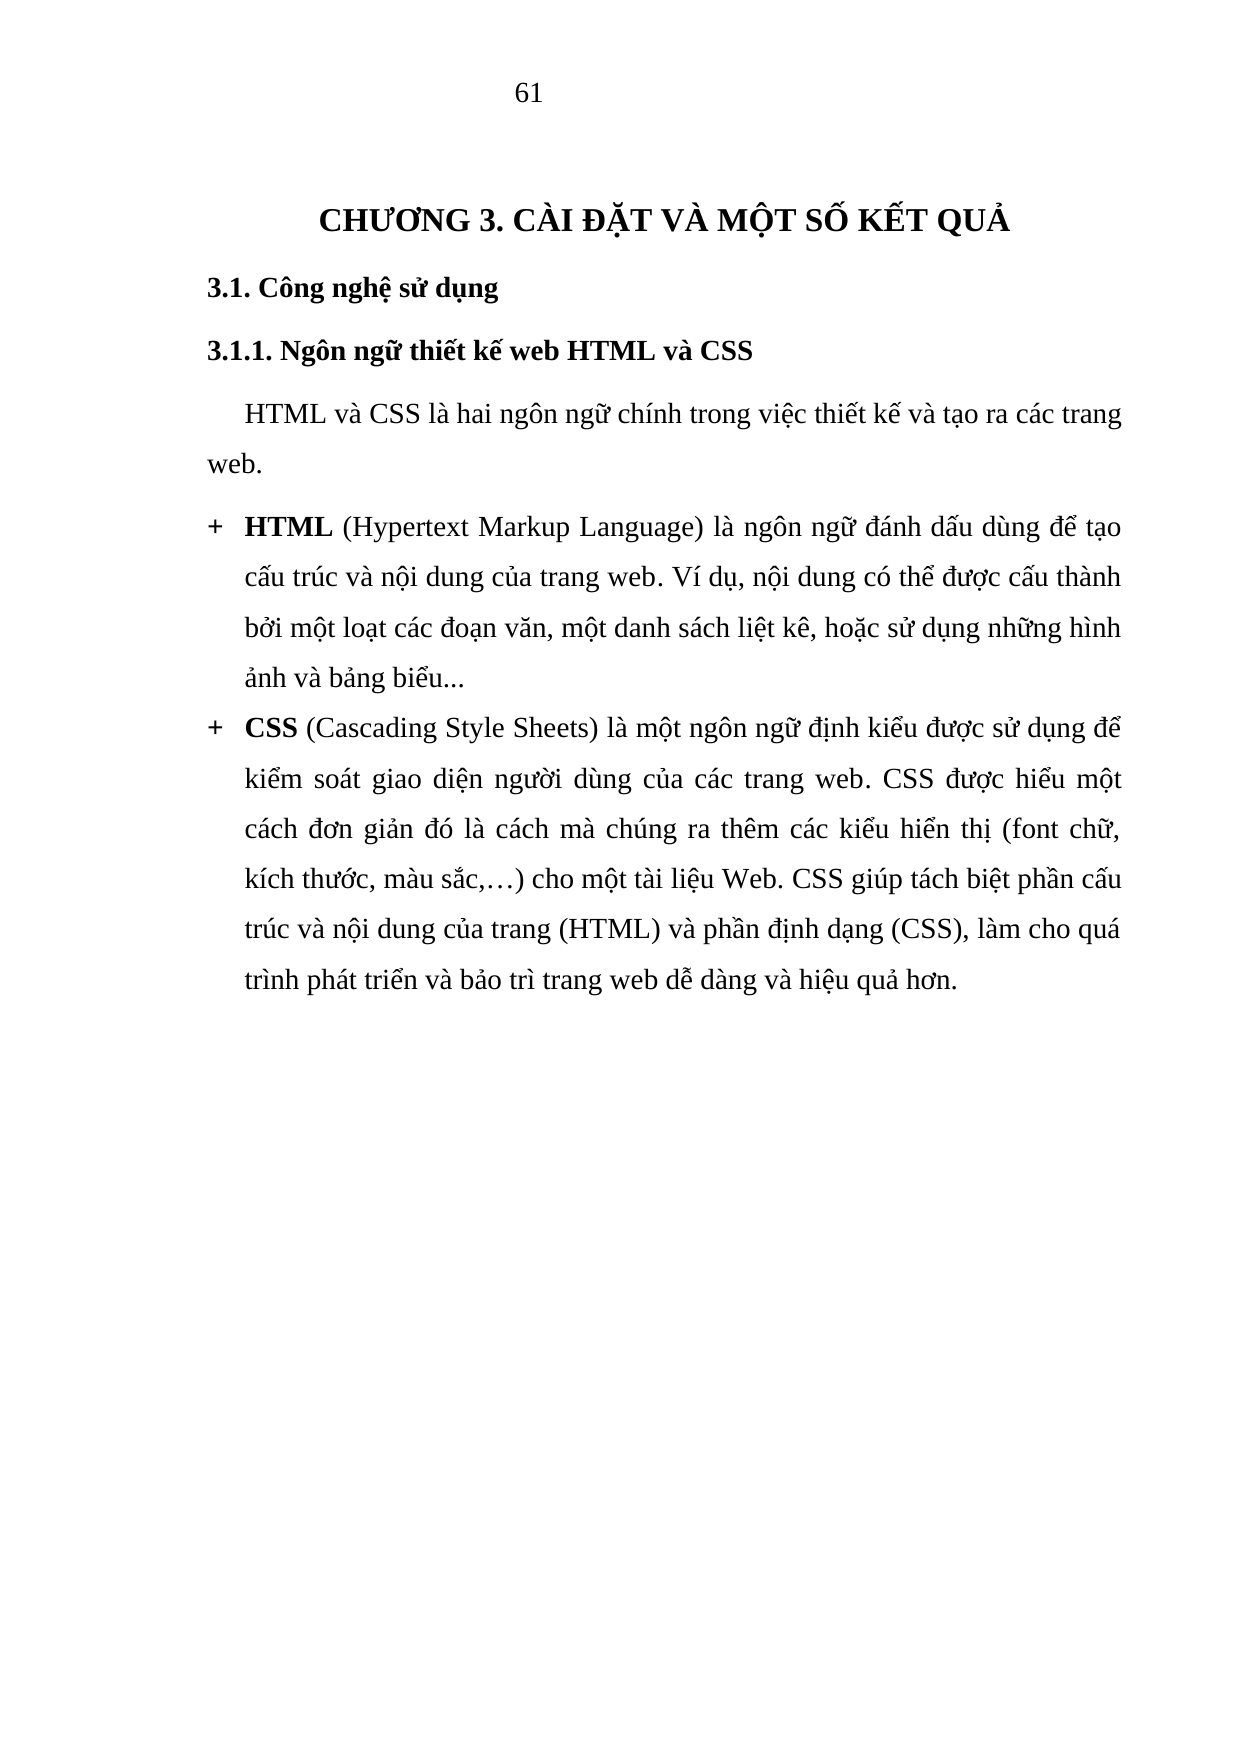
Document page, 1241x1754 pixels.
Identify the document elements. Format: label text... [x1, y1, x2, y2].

list CSS (Cascading Style Sheets) là một ngôn ngữ định kiểu được sử dụng để kiểm soát giao diện người dùng của các trang web. CSS được hiểu một cách đơn giản đó là cách mà chúng ra thêm các kiểu hiển thị (font chữ, kích thước, màu sắc,…) cho một tài liệu Web. CSS giúp tách biệt phần cấu trúc và nội dung của trang (HTML) và phần định dạng (CSS), làm cho quá trình phát triển và bảo trì trang web dễ dàng và hiệu quả hơn. [207, 710, 1122, 996]
subtitle 3.1.1. Ngôn ngữ thiết kế web HTML và CSS [207, 333, 1122, 367]
text HTML và CSS là hai ngôn ngữ chính trong việc thiết kế và tạo ra các trang web. [207, 396, 1122, 480]
subtitle 3.1. Công nghệ sử dụng [207, 270, 1122, 304]
list HTML (Hypertext Markup Language) là ngôn ngữ đánh dấu dùng để tạo cấu trúc và nội dung của trang web. Ví dụ, nội dung có thể được cấu thành bởi một loạt các đoạn văn, một danh sách liệt kê, hoặc sử dụng những hình ảnh và bảng biểu... [207, 509, 1122, 694]
subtitle CHƯƠNG 3. CÀI ĐẶT VÀ MỘT SỐ KẾT QUẢ [207, 200, 1122, 239]
